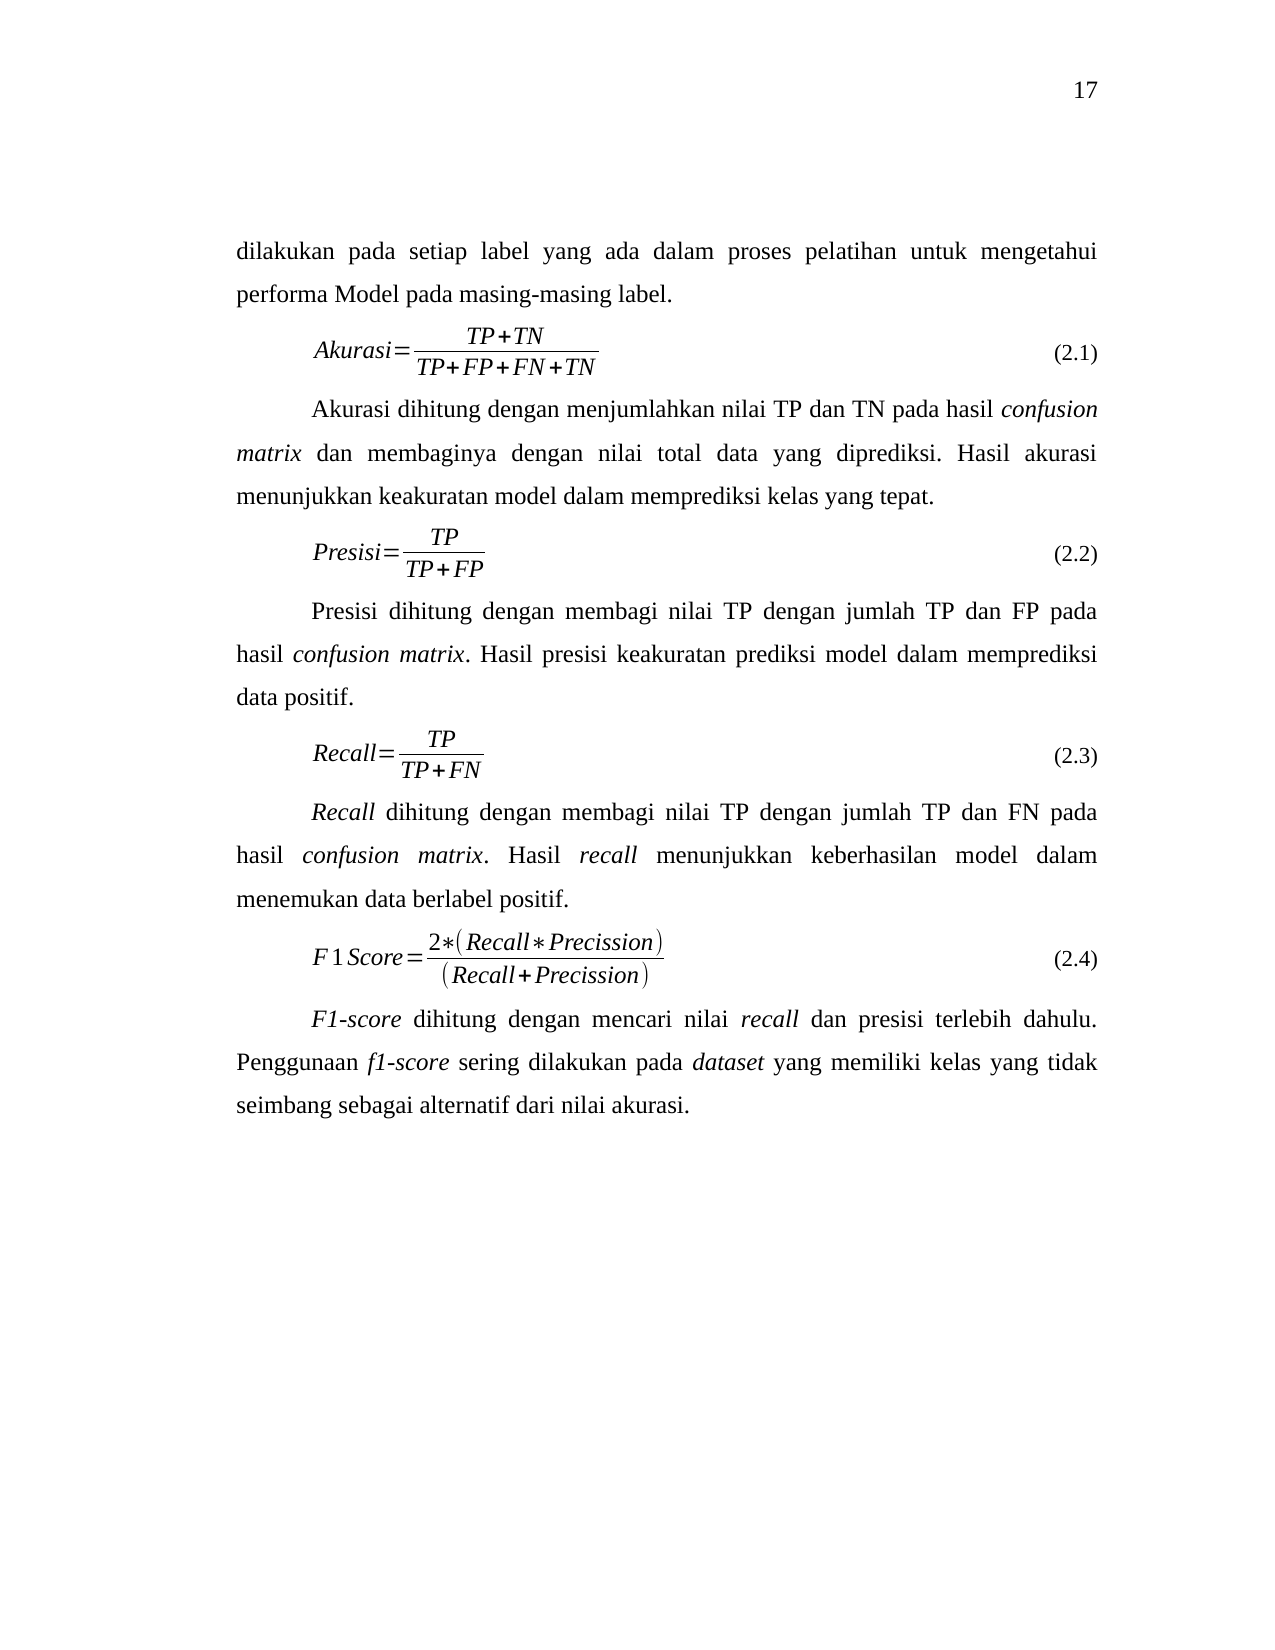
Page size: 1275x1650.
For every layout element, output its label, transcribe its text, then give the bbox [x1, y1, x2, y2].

table_header [225, 524, 667, 596]
text Akurasi dihitung dengan menjumlahkan nilai TP dan TN pada hasil confusion matrix dan membaginya dengan nilai total data yang diprediksi. Hasil akurasi menunjukkan keakuratan model dalam memprediksi kelas yang tepat. [236, 394, 1098, 509]
table_header (2.1) [667, 323, 1109, 394]
text F1-score dihitung dengan mencari nilai recall dan presisi terlebih dahulu. Penggunaan f1-score sering dilakukan pada dataset yang memiliki kelas yang tidak seimbang sebagai alternatif dari nilai akurasi. [236, 1004, 1098, 1119]
table_header [225, 927, 667, 1004]
table_header [225, 323, 667, 394]
text Presisi dihitung dengan membagi nilai TP dengan jumlah TP dan FP pada hasil confusion matrix. Hasil presisi keakuratan prediksi model dalam memprediksi data positif. [236, 596, 1098, 711]
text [236, 236, 1098, 308]
table_header (2.2) [667, 524, 1109, 596]
table_header (2.3) [667, 725, 1109, 797]
table_header [225, 725, 667, 797]
text Recall dihitung dengan membagi nilai TP dengan jumlah TP dan FN pada hasil confusion matrix. Hasil recall menunjukkan keberhasilan model dalam menemukan data berlabel positif. [236, 797, 1098, 912]
table_header (2.4) [667, 927, 1109, 1004]
